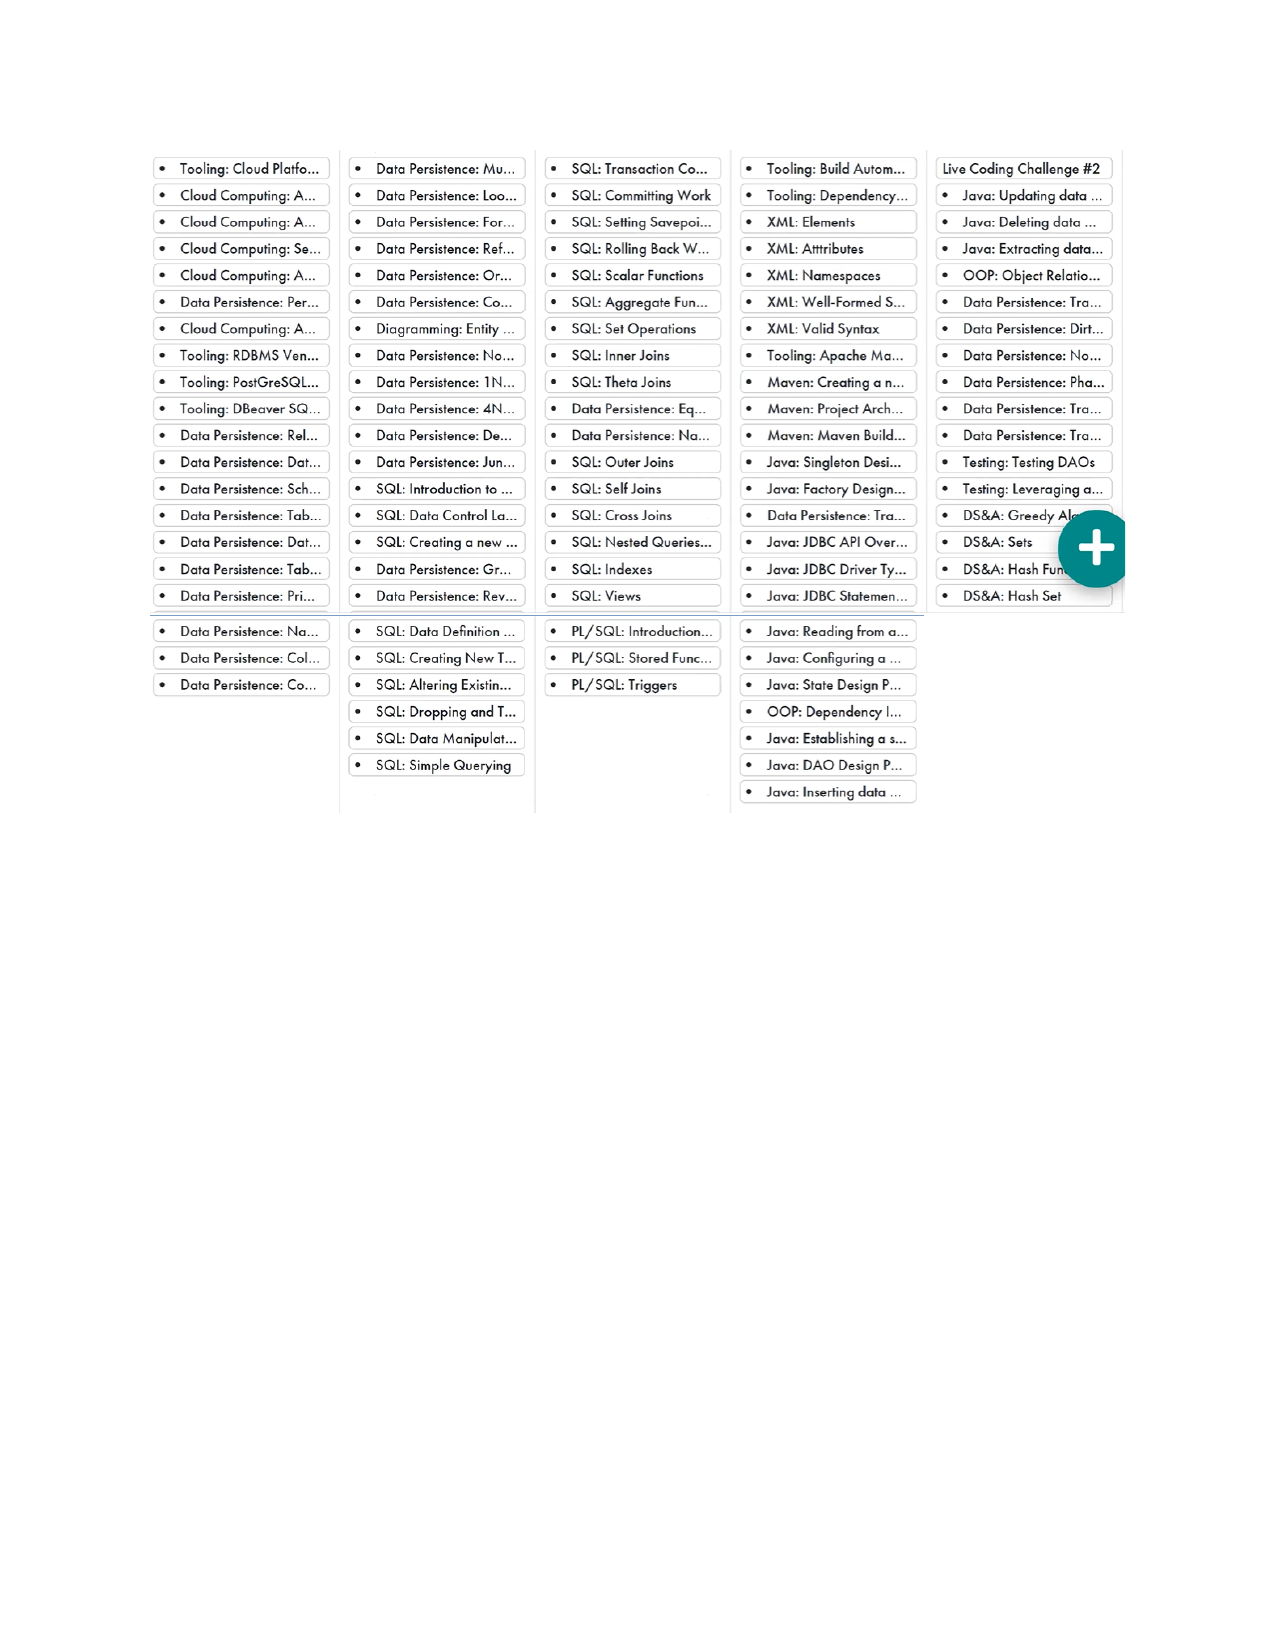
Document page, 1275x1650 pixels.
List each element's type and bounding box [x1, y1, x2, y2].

picture [150, 615, 924, 813]
picture [150, 150, 1125, 613]
